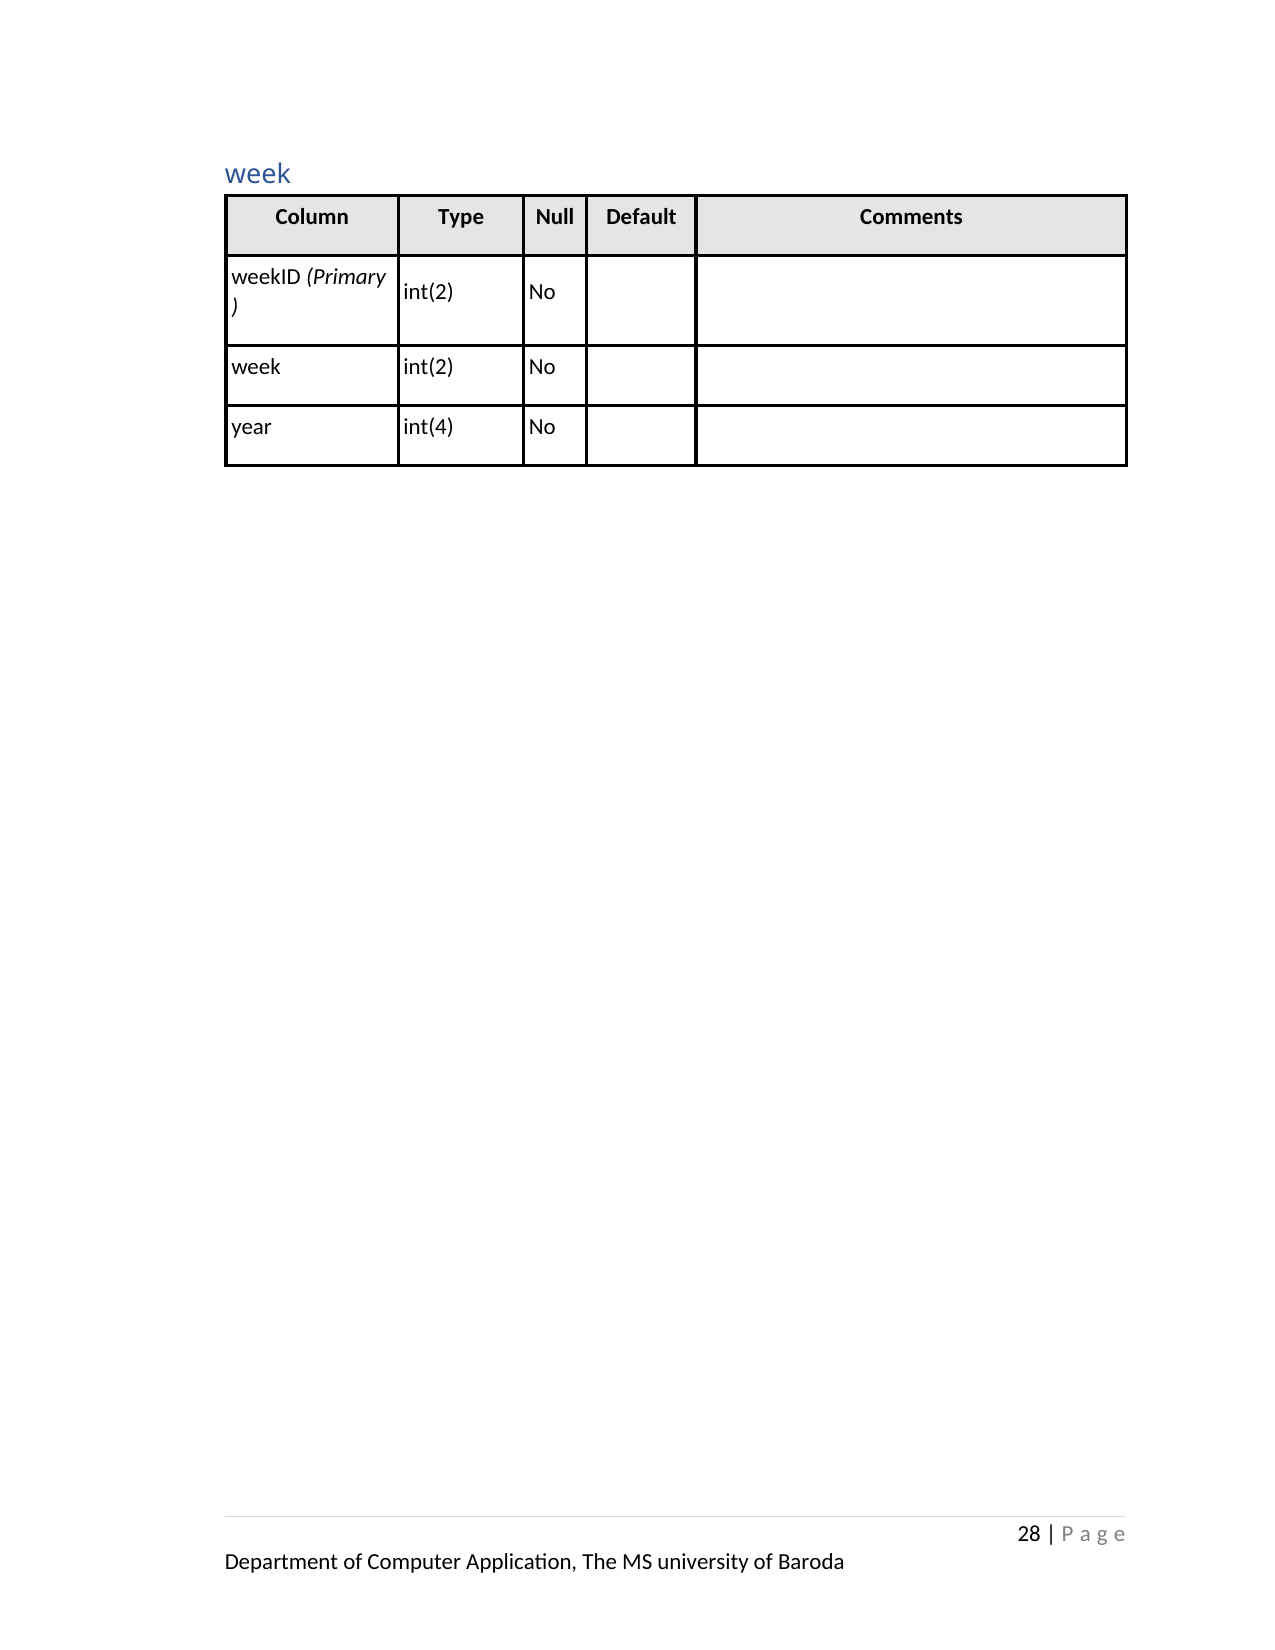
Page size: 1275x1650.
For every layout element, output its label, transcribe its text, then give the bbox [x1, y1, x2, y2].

table_cell [698, 257, 1125, 344]
table_header Default [588, 197, 694, 254]
table_cell int(2) [400, 257, 522, 344]
table_cell weekID (Primary) [228, 257, 397, 344]
table_cell [698, 407, 1125, 464]
table_cell int(4) [400, 407, 522, 464]
table_cell [588, 347, 694, 404]
subtitle week [224, 154, 1125, 191]
table_cell [698, 347, 1125, 404]
table_cell week [228, 347, 397, 404]
table_cell No [525, 257, 585, 344]
table_cell [588, 407, 694, 464]
table_cell [588, 257, 694, 344]
table_cell No [525, 407, 585, 464]
table_header Type [400, 197, 522, 254]
table_cell int(2) [400, 347, 522, 404]
table_cell year [228, 407, 397, 464]
table_header Comments [698, 197, 1125, 254]
table_header Column [228, 197, 397, 254]
table_cell No [525, 347, 585, 404]
table_header Null [525, 197, 585, 254]
